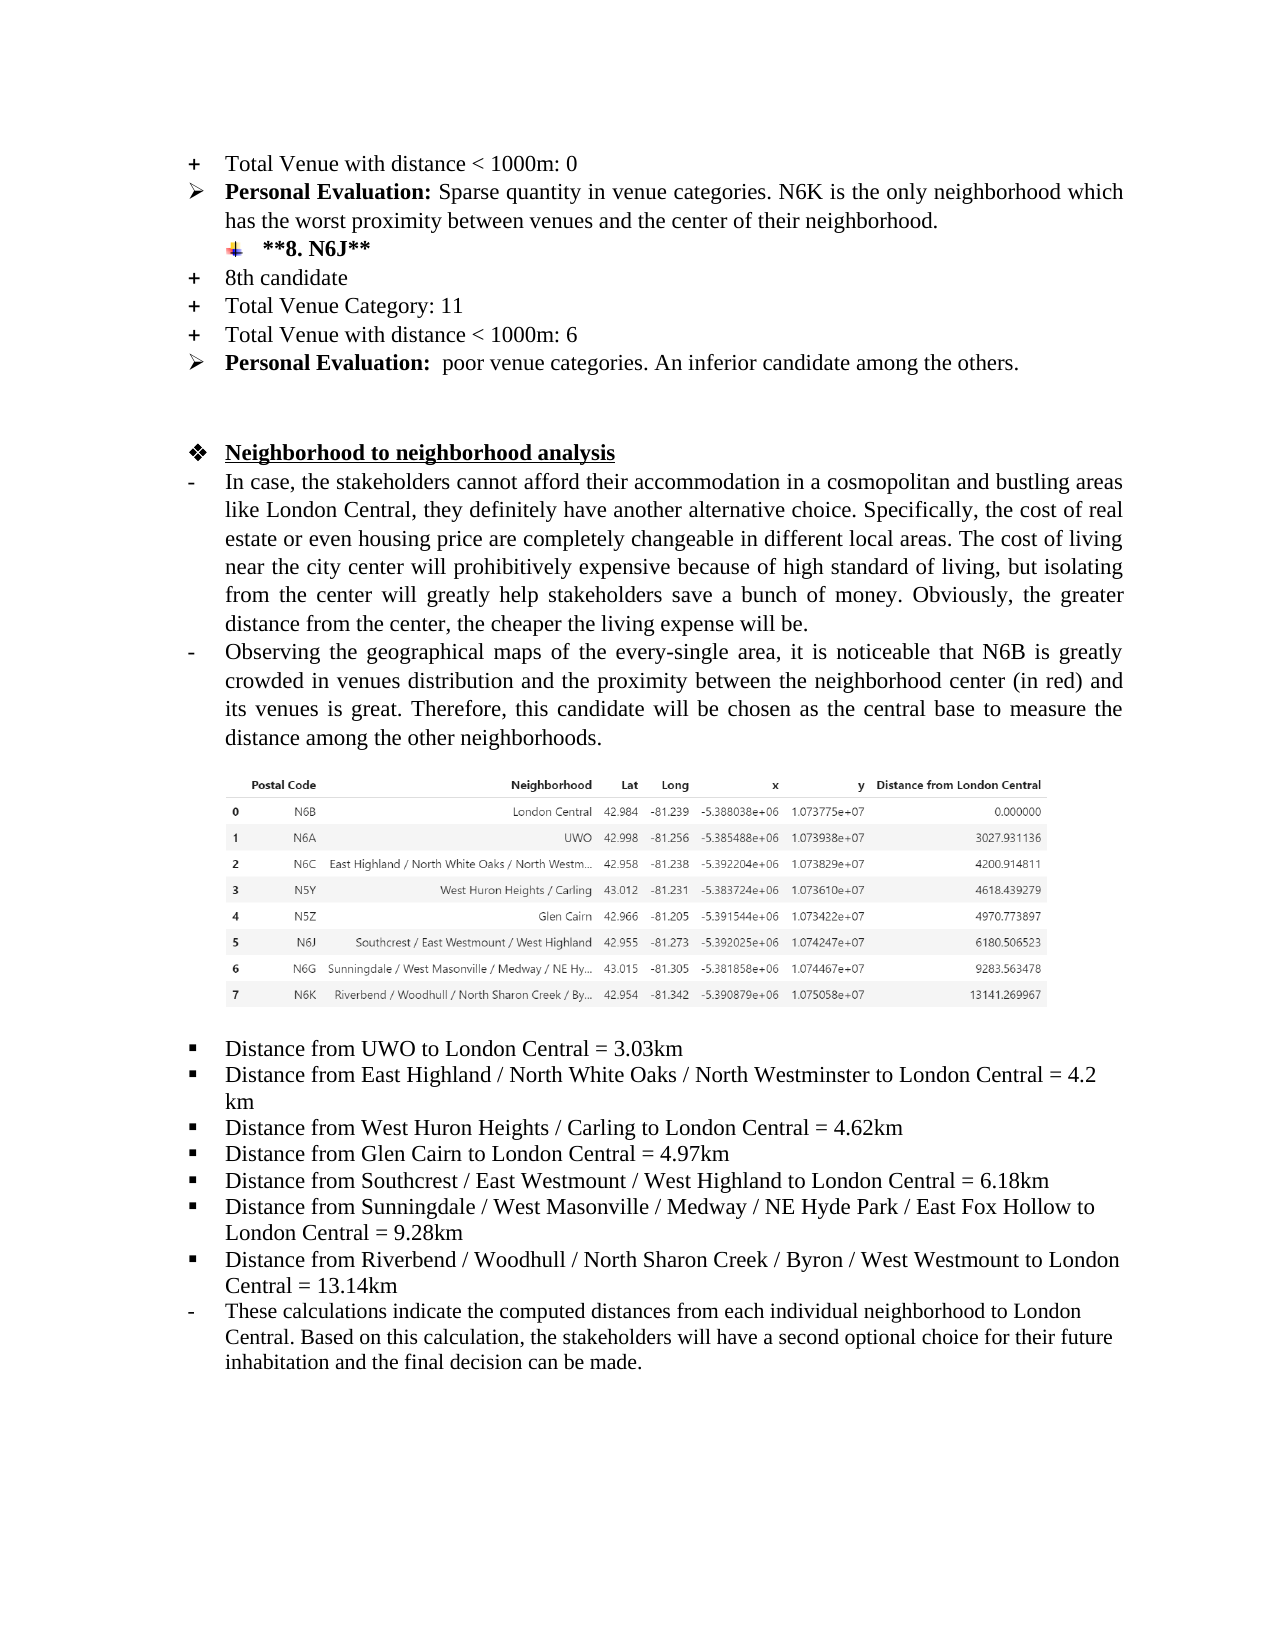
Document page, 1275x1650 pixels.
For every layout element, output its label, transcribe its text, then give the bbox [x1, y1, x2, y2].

list These calculations indicate the computed distances from each individual neighborhood to London Central. Based on this calculation, the stakeholders will have a second optional choice for their future inhabitation and the final decision can be made. [187, 1298, 1125, 1374]
list Distance from UWO to London Central = 3.03km [187, 1035, 1125, 1061]
list Total Venue Category: 11 [187, 292, 1125, 318]
list Distance from West Huron Heights / Carling to London Central = 4.62km [187, 1114, 1125, 1140]
list In case, the stakeholders cannot afford their accommodation in a cosmopolitan and bustling areas like London Central, they definitely have another alternative choice. Specifically, the cost of real estate or even housing price are completely changeable in different local areas. The cost of living near the city center will prohibitively expensive because of high standard of living, but isolating from the center will greatly help stakeholders save a bunch of money. Obviously, the greater distance from the center, the cheaper the living expense will be. [187, 468, 1125, 636]
list Personal Evaluation: poor venue categories. An inferior candidate among the others. [187, 349, 1125, 375]
list Distance from Southcrest / East Westmount / West Highland to London Central = 6.18km [187, 1167, 1125, 1193]
list **8. N6J** [225, 235, 1125, 262]
picture [221, 768, 1054, 1017]
list Observing the geographical maps of the every-single area, it is noticeable that N6B is greatly crowded in venues distribution and the proximity between the neighborhood center (in red) and its venues is great. Therefore, this candidate will be chosen as the central base to measure the distance among the other neighborhoods. [187, 638, 1125, 750]
list Distance from East Highland / North White Oaks / North Westminster to London Central = 4.2 km [187, 1061, 1125, 1114]
picture [226, 240, 243, 257]
list Distance from Sunningdale / West Masonville / Medway / NE Hyde Park / East Fox Hollow to London Central = 9.28km [187, 1193, 1125, 1246]
list Neighborhood to neighborhood analysis [187, 439, 1125, 466]
list Total Venue with distance < 1000m: 0 [187, 150, 1125, 176]
list Distance from Riverbend / Woodhull / North Sharon Creek / Byron / West Westmount to London Central = 13.14km [187, 1246, 1125, 1298]
list Distance from Glen Cairn to London Central = 4.97km [187, 1140, 1125, 1167]
list Personal Evaluation: Sparse quantity in venue categories. N6K is the only neighborhood which has the worst proximity between venues and the center of their neighborhood. [187, 178, 1125, 233]
list 8th candidate [187, 264, 1125, 290]
list Total Venue with distance < 1000m: 6 [187, 321, 1125, 347]
